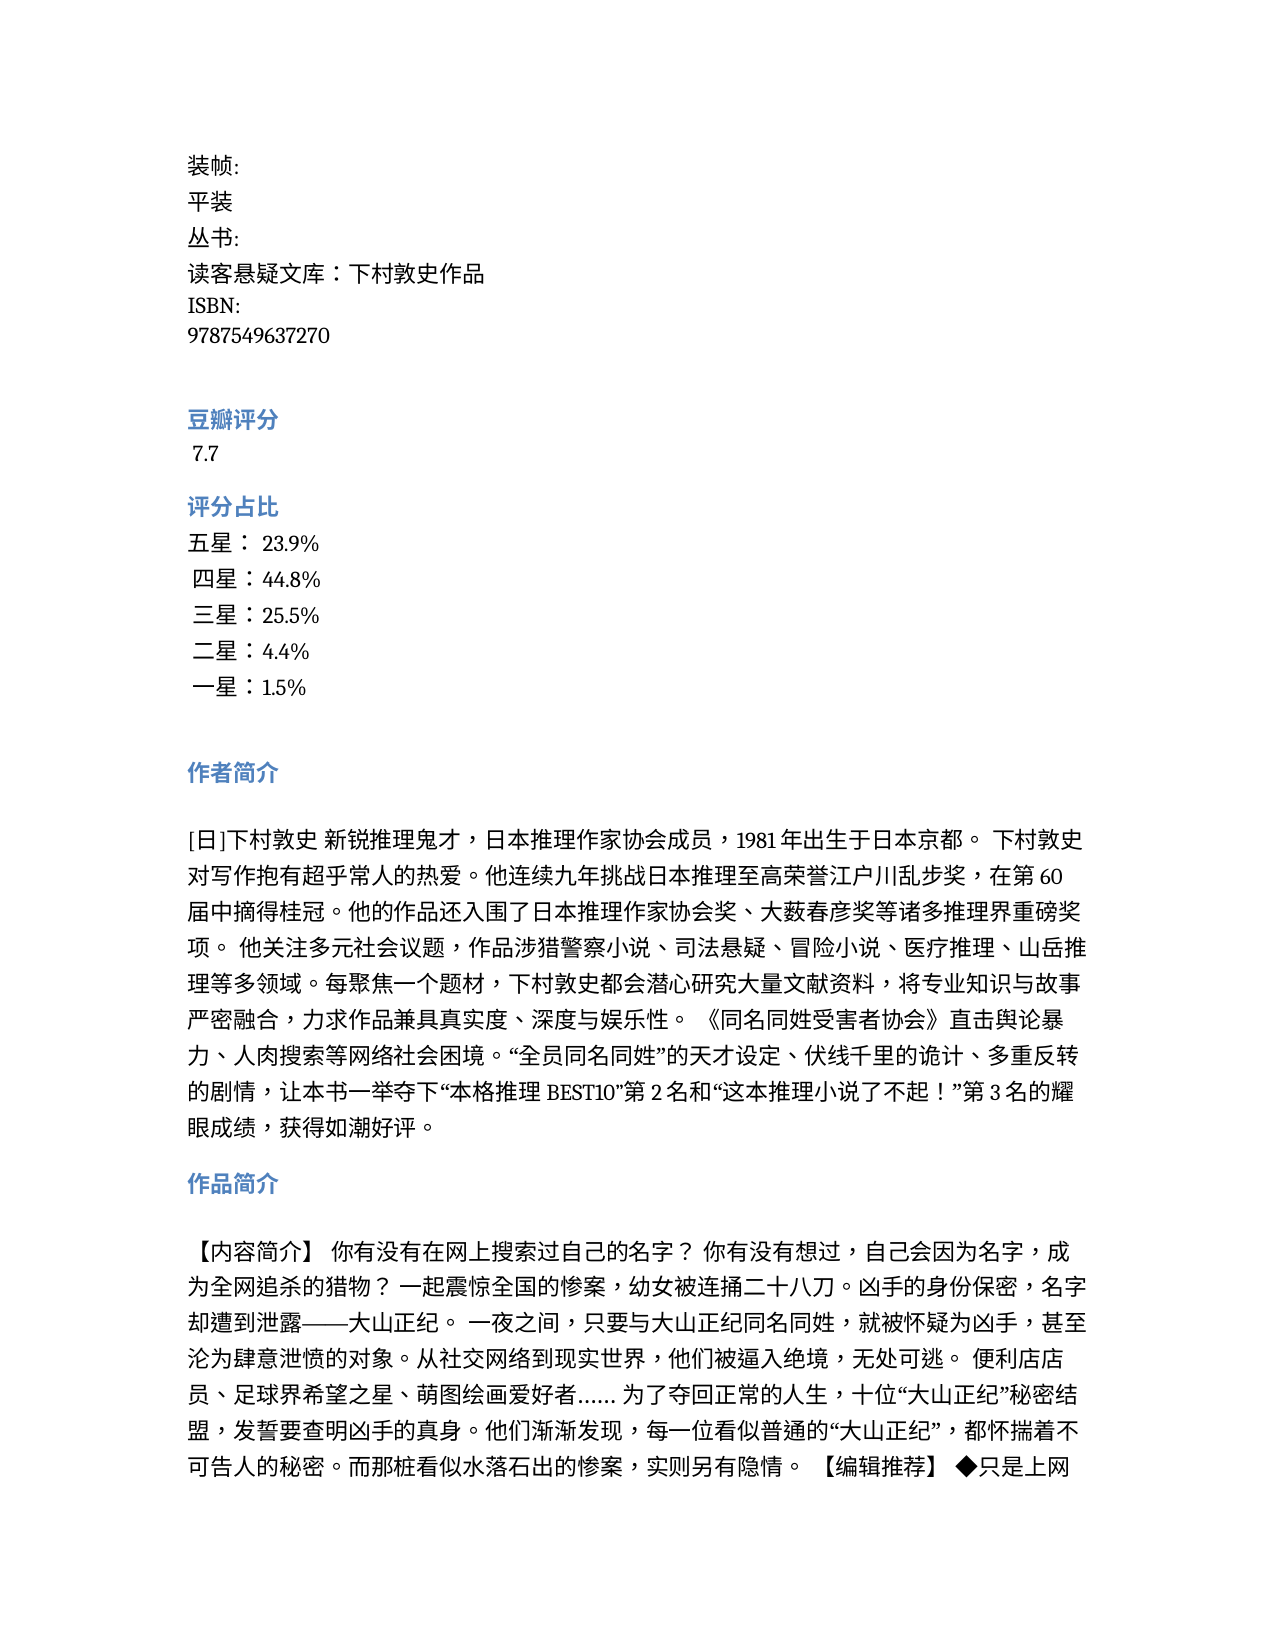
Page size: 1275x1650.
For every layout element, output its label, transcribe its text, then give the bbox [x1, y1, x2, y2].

subtitle 作者简介 [187, 757, 1087, 788]
subtitle 评分占比 [187, 491, 1087, 523]
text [187, 1204, 1087, 1482]
subtitle 豆瓣评分 [187, 404, 1087, 436]
text 7.7 [187, 440, 1087, 467]
text [日]下村敦史 新锐推理鬼才，日本推理作家协会成员，1981年出生于日本京都。 下村敦史对写作抱有超乎常人的热爱。他连续九年挑战日本推理至高荣誉江户川乱步奖，在第60届中摘得桂冠。他的作品还入围了日本推理作家协会奖、大薮春彦奖等诸多推理界重磅奖项。 他关注多元社会议题，作品涉猎警察小说、司法悬疑、冒险小说、医疗推理、山岳推理等多领域。每聚焦一个题材，下村敦史都会潜心研究大量文献资料，将专业知识与故事严密融合，力求作品兼具真实度、深度与娱乐性。 《同名同姓受害者协会》直击舆论暴力、人肉搜索等网络社会困境。“全员同名同姓”的天才设定、伏线千里的诡计、多重反转的剧情，让本书一举夺下“本格推理BEST10”第2名和“这本推理小说了不起！”第3名的耀眼成绩，获得如潮好评。 [187, 793, 1087, 1143]
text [187, 150, 1087, 380]
text 五星： 23.9% 四星： 44.8% 三星： 25.5% 二星： 4.4% 一星： 1.5% [187, 527, 1087, 732]
subtitle 作品简介 [187, 1168, 1087, 1200]
